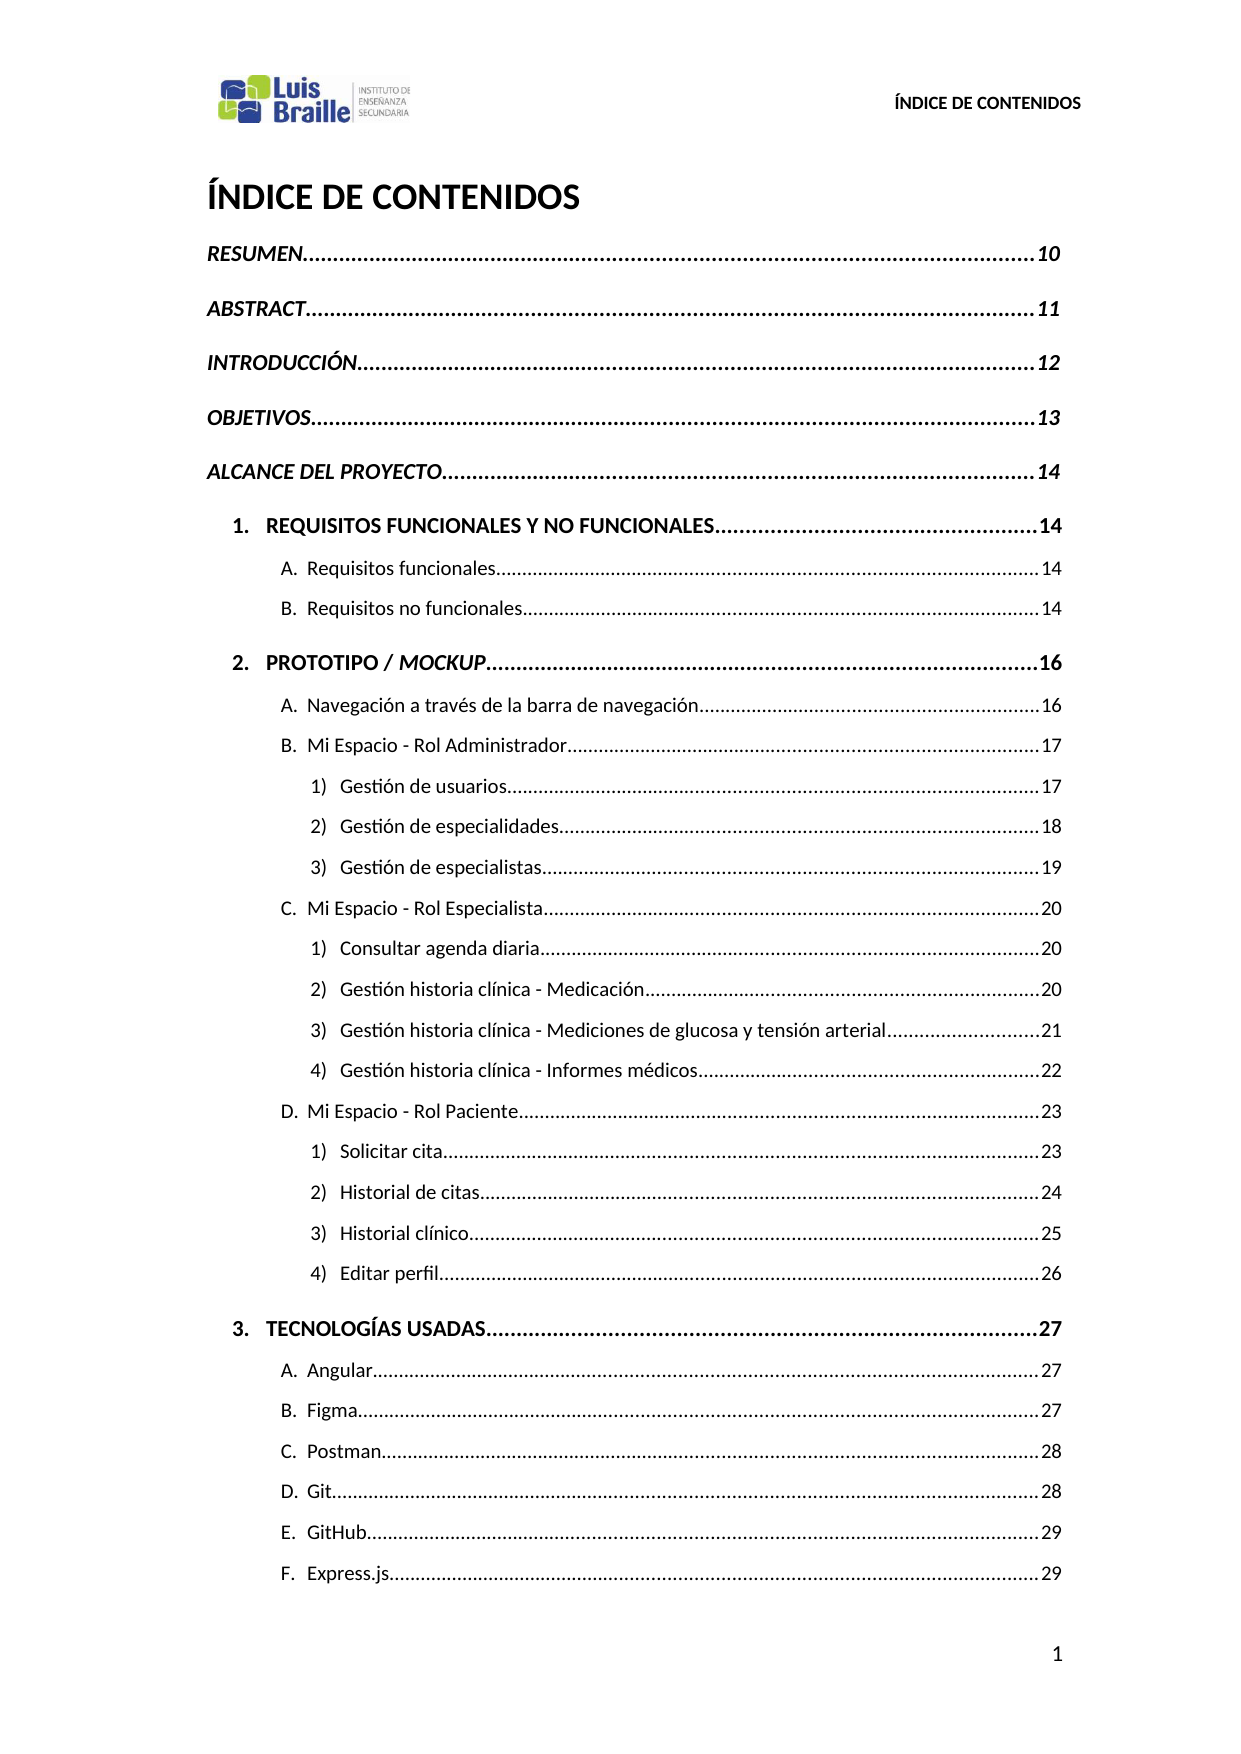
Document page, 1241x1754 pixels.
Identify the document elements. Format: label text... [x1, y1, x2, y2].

text D. Mi Espacio - Rol Paciente 23 [281, 1098, 1063, 1123]
text 3) Gestión de especialistas 19 [310, 854, 1063, 880]
text B. Requisitos no funcionales 14 [281, 595, 1063, 621]
text 2. PROTOTIPO / MOCKUP 16 [232, 648, 1063, 677]
text C. Mi Espacio - Rol Especialista 20 [281, 895, 1063, 920]
text 3. TECNOLOGÍAS USADAS 27 [232, 1314, 1063, 1342]
text 2) Gestión historia clínica - Medicación 20 [310, 976, 1063, 1002]
text RESUMEN 10 [207, 239, 1063, 267]
text OBJETIVOS 13 [207, 403, 1063, 431]
text 1) Solicitar cita 23 [310, 1139, 1063, 1164]
text B. Figma 27 [281, 1397, 1063, 1423]
text F. Express.js 29 [281, 1560, 1063, 1585]
text D. Git 28 [281, 1479, 1063, 1504]
text ÍNDICE DE CONTENIDOS [207, 173, 1063, 219]
text INTRODUCCIÓN 12 [207, 348, 1063, 376]
text ABSTRACT 11 [207, 294, 1063, 322]
text A. Requisitos funcionales 14 [281, 555, 1063, 580]
text C. Postman 28 [281, 1438, 1063, 1463]
text 1) Consultar agenda diaria 20 [310, 936, 1063, 961]
text 3) Historial clínico 25 [310, 1220, 1063, 1245]
text A. Navegación a través de la barra de navegación 16 [281, 692, 1063, 717]
text ALCANCE DEL PROYECTO 14 [207, 457, 1063, 485]
text 3) Gestión historia clínica - Mediciones de glucosa y tensión arterial 21 [310, 1017, 1063, 1042]
text 4) Editar perfil 26 [310, 1261, 1063, 1286]
text 4) Gestión historia clínica - Informes médicos 22 [310, 1057, 1063, 1083]
text 1) Gestión de usuarios 17 [310, 773, 1063, 798]
text B. Mi Espacio - Rol Administrador 17 [281, 732, 1063, 758]
text E. GitHub 29 [281, 1519, 1063, 1545]
text 1. REQUISITOS FUNCIONALES Y NO FUNCIONALES 14 [232, 512, 1063, 539]
text A. Angular 27 [281, 1357, 1063, 1382]
text 2) Gestión de especialidades 18 [310, 814, 1063, 839]
text 2) Historial de citas 24 [310, 1179, 1063, 1205]
